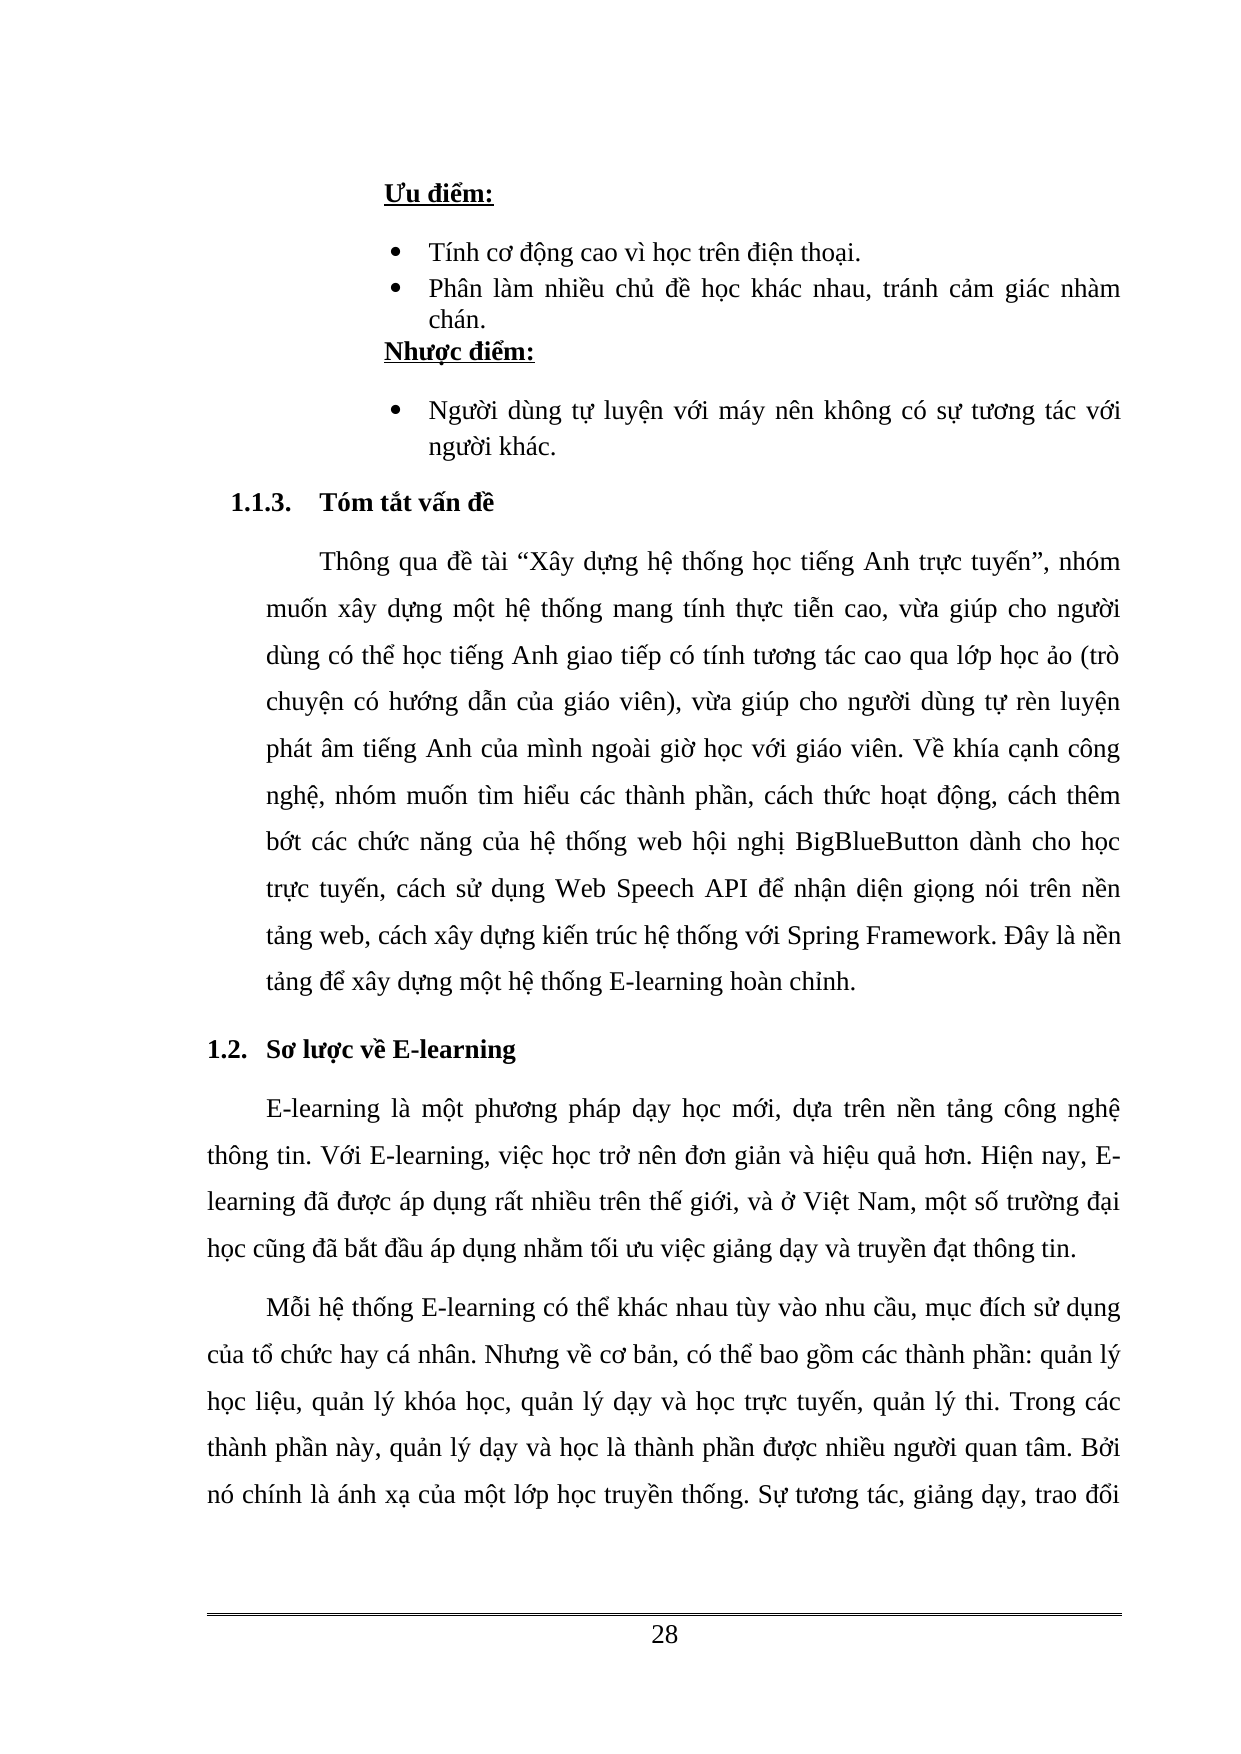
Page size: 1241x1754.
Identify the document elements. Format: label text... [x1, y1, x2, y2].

text Thông qua đề tài “Xây dựng hệ thống học tiếng Anh trực tuyến”, nhóm muốn xây dựng một hệ thống mang tính thực tiễn cao, vừa giúp cho người dùng có thể học tiếng Anh giao tiếp có tính tương tác cao qua lớp học ảo (trò chuyện có hướng dẫn của giáo viên), vừa giúp cho người dùng tự rèn luyện phát âm tiếng Anh của mình ngoài giờ học với giáo viên. Về khía cạnh công nghệ, nhóm muốn tìm hiểu các thành phần, cách thức hoạt động, cách thêm bớt các chức năng của hệ thống web hội nghị BigBlueButton dành cho học trực tuyến, cách sử dụng Web Speech API để nhận diện giọng nói trên nền tảng web, cách xây dựng kiến trúc hệ thống với Spring Framework. Đây là nền tảng để xây dựng một hệ thống E-learning hoàn chỉnh. [266, 545, 1122, 997]
text E-learning là một phương pháp dạy học mới, dựa trên nền tảng công nghệ thông tin. Với E-learning, việc học trở nên đơn giản và hiệu quả hơn. Hiện nay, E-learning đã được áp dụng rất nhiều trên thế giới, và ở Việt Nam, một số trường đại học cũng đã bắt đầu áp dụng nhằm tối ưu việc giảng dạy và truyền đạt thông tin. [207, 1092, 1122, 1263]
subtitle Sơ lược về E-learning [207, 1033, 1122, 1064]
list Tính cơ động cao vì học trên điện thoại. [391, 236, 1122, 268]
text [207, 1291, 1122, 1509]
subtitle Tóm tắt vấn đề [230, 486, 1122, 517]
text Nhược điểm: [325, 335, 1122, 366]
list Người dùng tự luyện với máy nên không có sự tương tác với người khác. [391, 394, 1122, 461]
text Ưu điểm: [325, 177, 1122, 208]
list Phân làm nhiều chủ đề học khác nhau, tránh cảm giác nhàm chán. [391, 272, 1122, 335]
